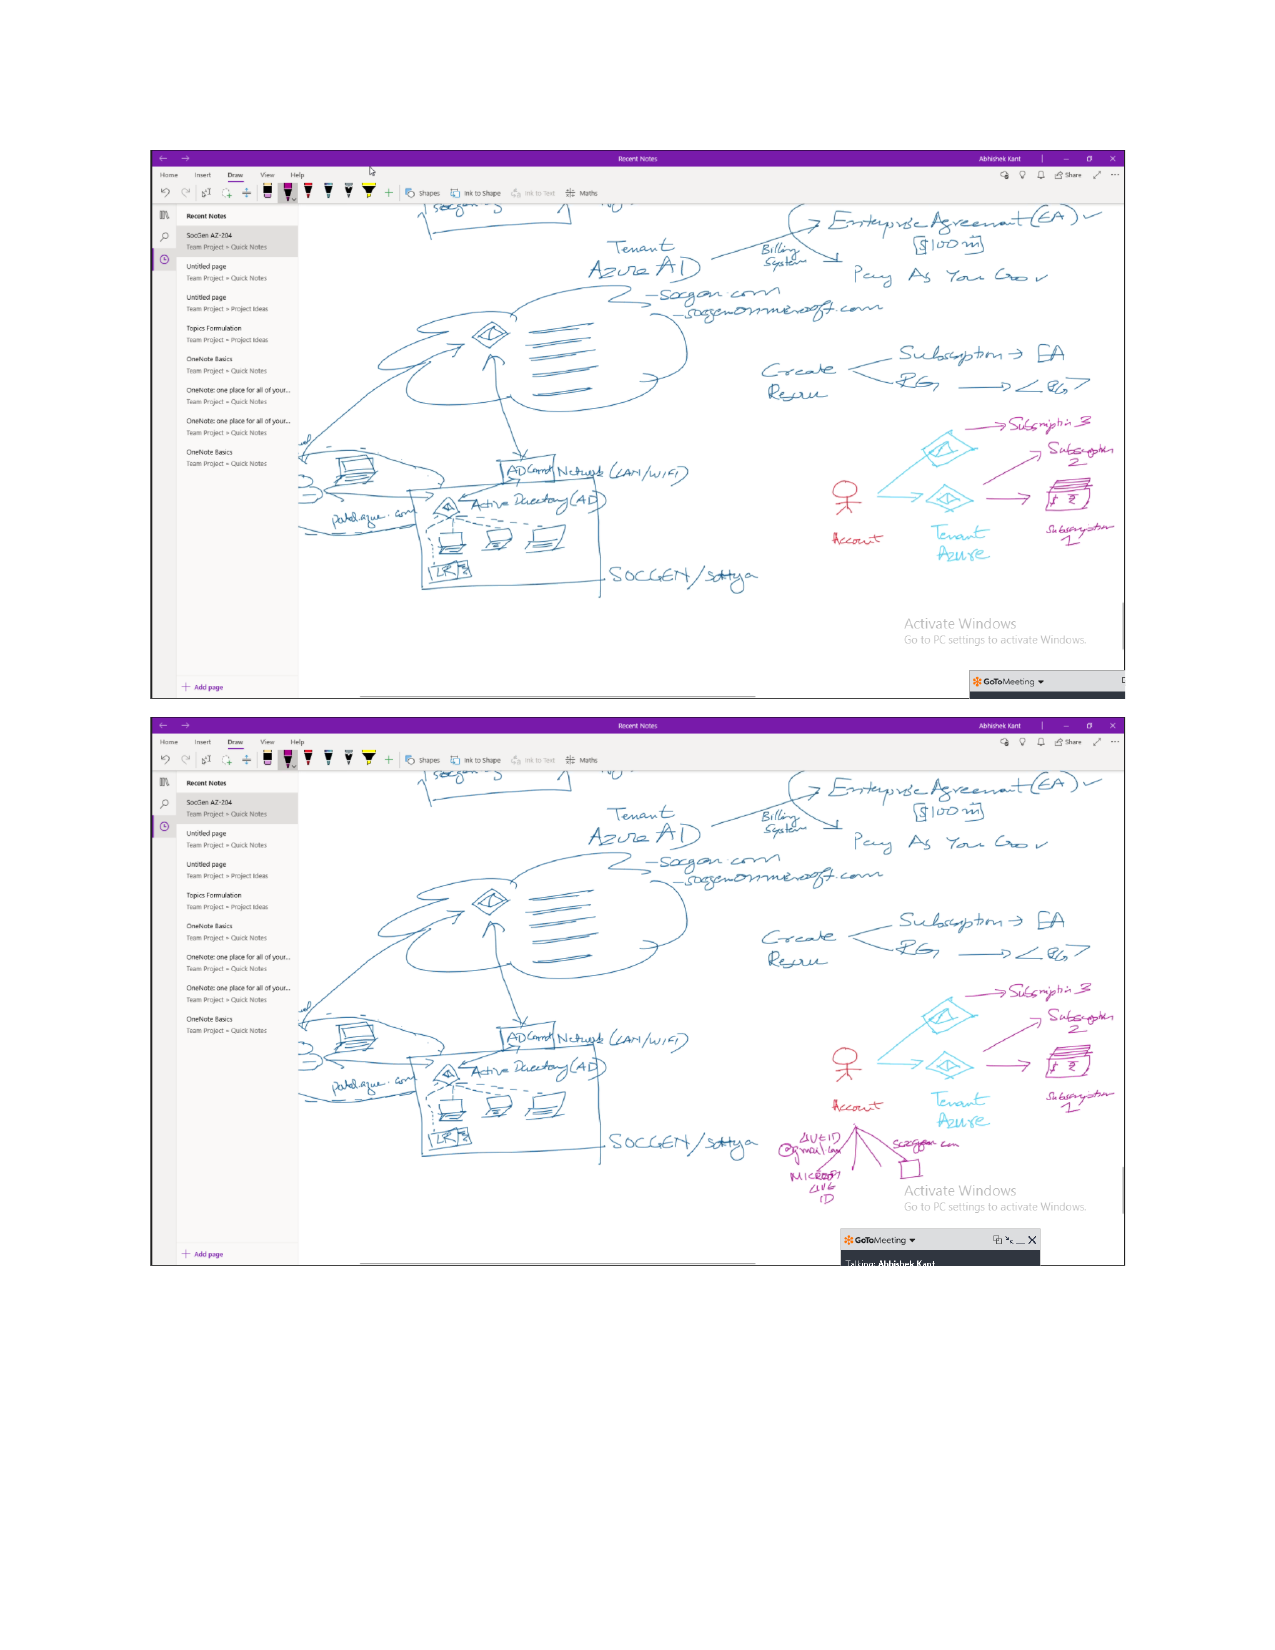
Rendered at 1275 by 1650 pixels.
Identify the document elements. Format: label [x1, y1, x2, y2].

picture [150, 717, 1125, 1266]
picture [150, 150, 1125, 699]
